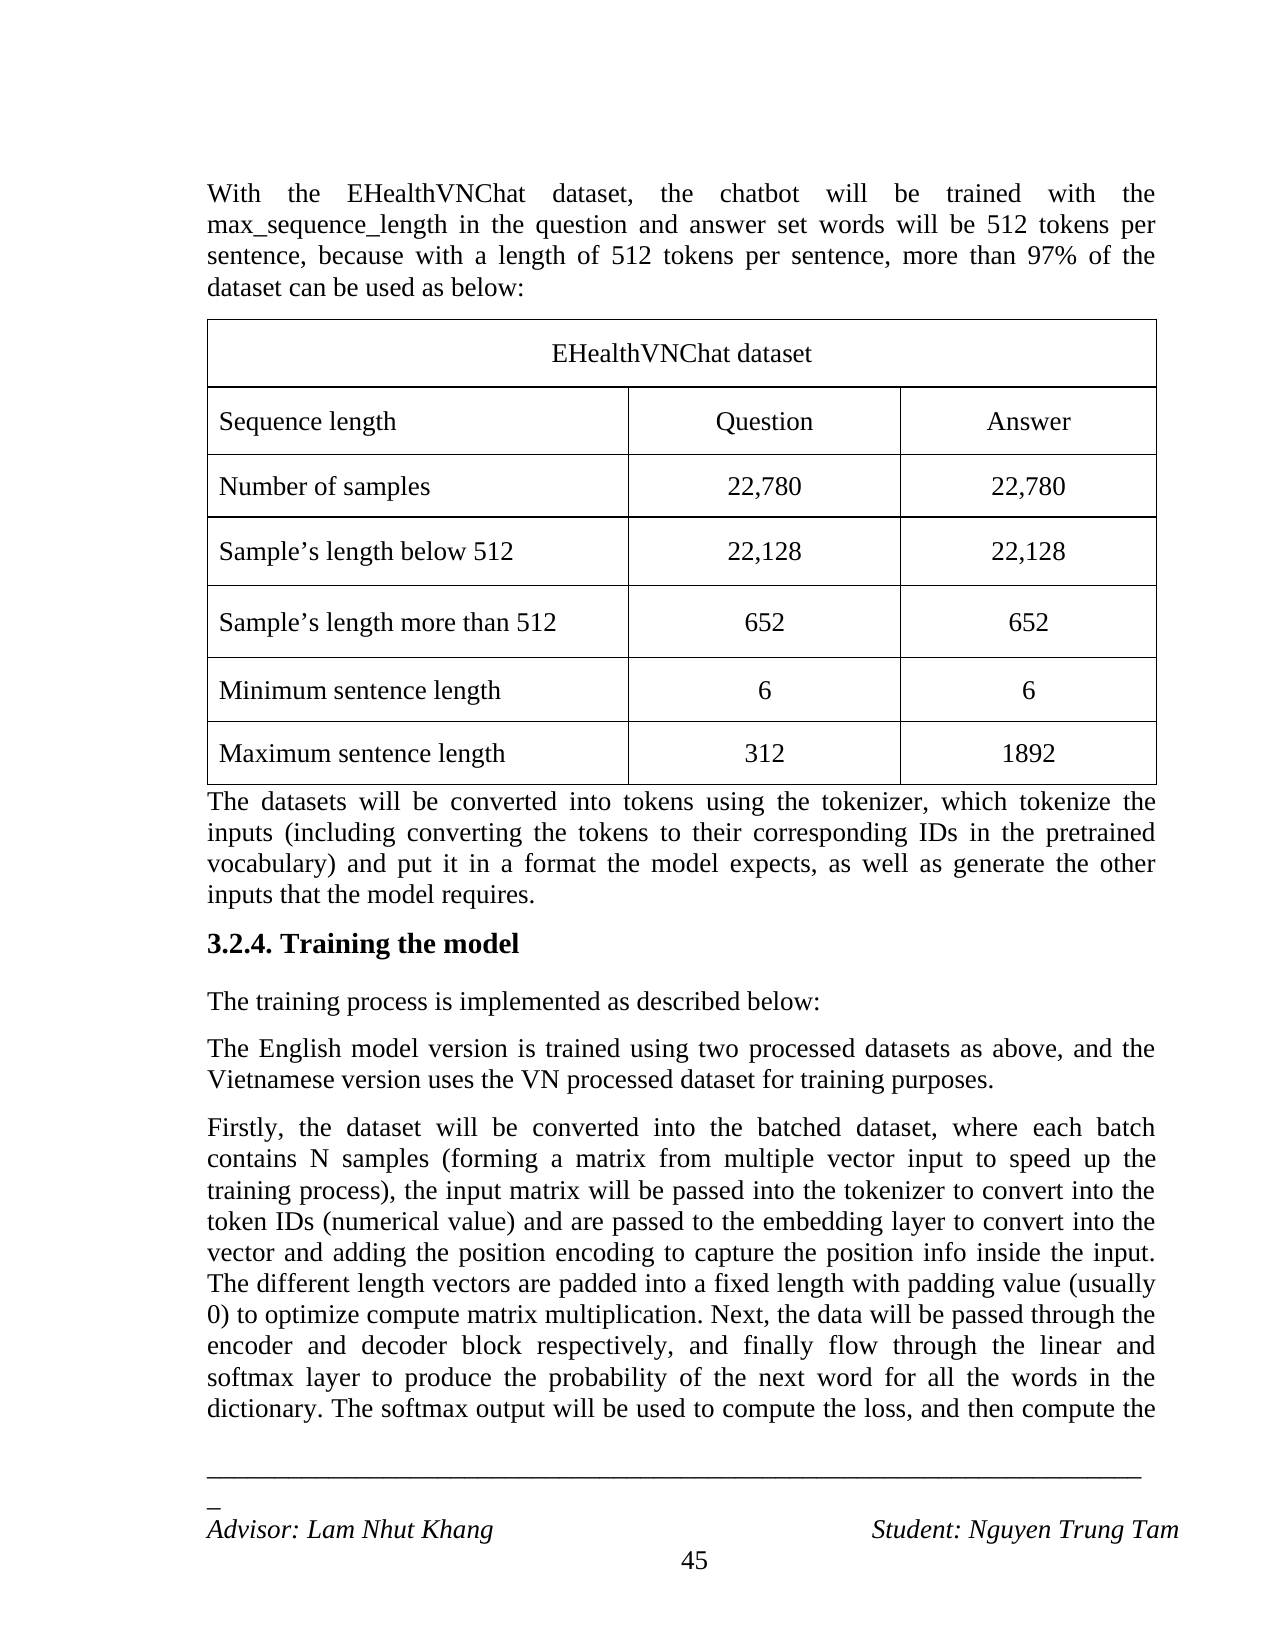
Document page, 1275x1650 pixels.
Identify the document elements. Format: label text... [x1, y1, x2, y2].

table_cell 22,780 [629, 455, 900, 516]
table_cell 1892 [901, 722, 1156, 784]
table_cell 22,780 [901, 455, 1156, 516]
table_cell Number of samples [208, 455, 628, 516]
table_cell Answer [901, 388, 1156, 454]
text The datasets will be converted into tokens using the tokenizer, which tokenize the inputs (including converting the tokens to their corresponding IDs in the pretrained vocabulary) and put it in a format the model expects, as well as generate the other inputs that the model requires. [207, 785, 1157, 909]
table_cell 652 [901, 586, 1156, 657]
text The training process is implemented as described below: [207, 985, 1157, 1016]
table_cell 22,128 [901, 518, 1156, 584]
table_cell Minimum sentence length [208, 658, 628, 721]
table_cell 6 [901, 658, 1156, 721]
table_cell Sequence length [208, 388, 628, 454]
table_cell Sample’s length below 512 [208, 518, 628, 584]
table_cell Sample’s length more than 512 [208, 586, 628, 657]
table_cell 6 [629, 658, 900, 721]
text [207, 1111, 1157, 1423]
subtitle Training the model [207, 926, 1157, 960]
table_cell 652 [629, 586, 900, 657]
table_cell Maximum sentence length [208, 722, 628, 784]
table_cell 22,128 [629, 518, 900, 584]
text The English model version is trained using two processed datasets as above, and the Vietnamese version uses the VN processed dataset for training purposes. [207, 1032, 1157, 1095]
table_cell Question [629, 388, 900, 454]
table_cell 312 [629, 722, 900, 784]
table_header EHealthVNChat dataset [208, 320, 1156, 386]
text With the EHealthVNChat dataset, the chatbot will be trained with the max_sequence_length in the question and answer set words will be 512 tokens per sentence, because with a length of 512 tokens per sentence, more than 97% of the dataset can be used as below: [207, 177, 1157, 302]
